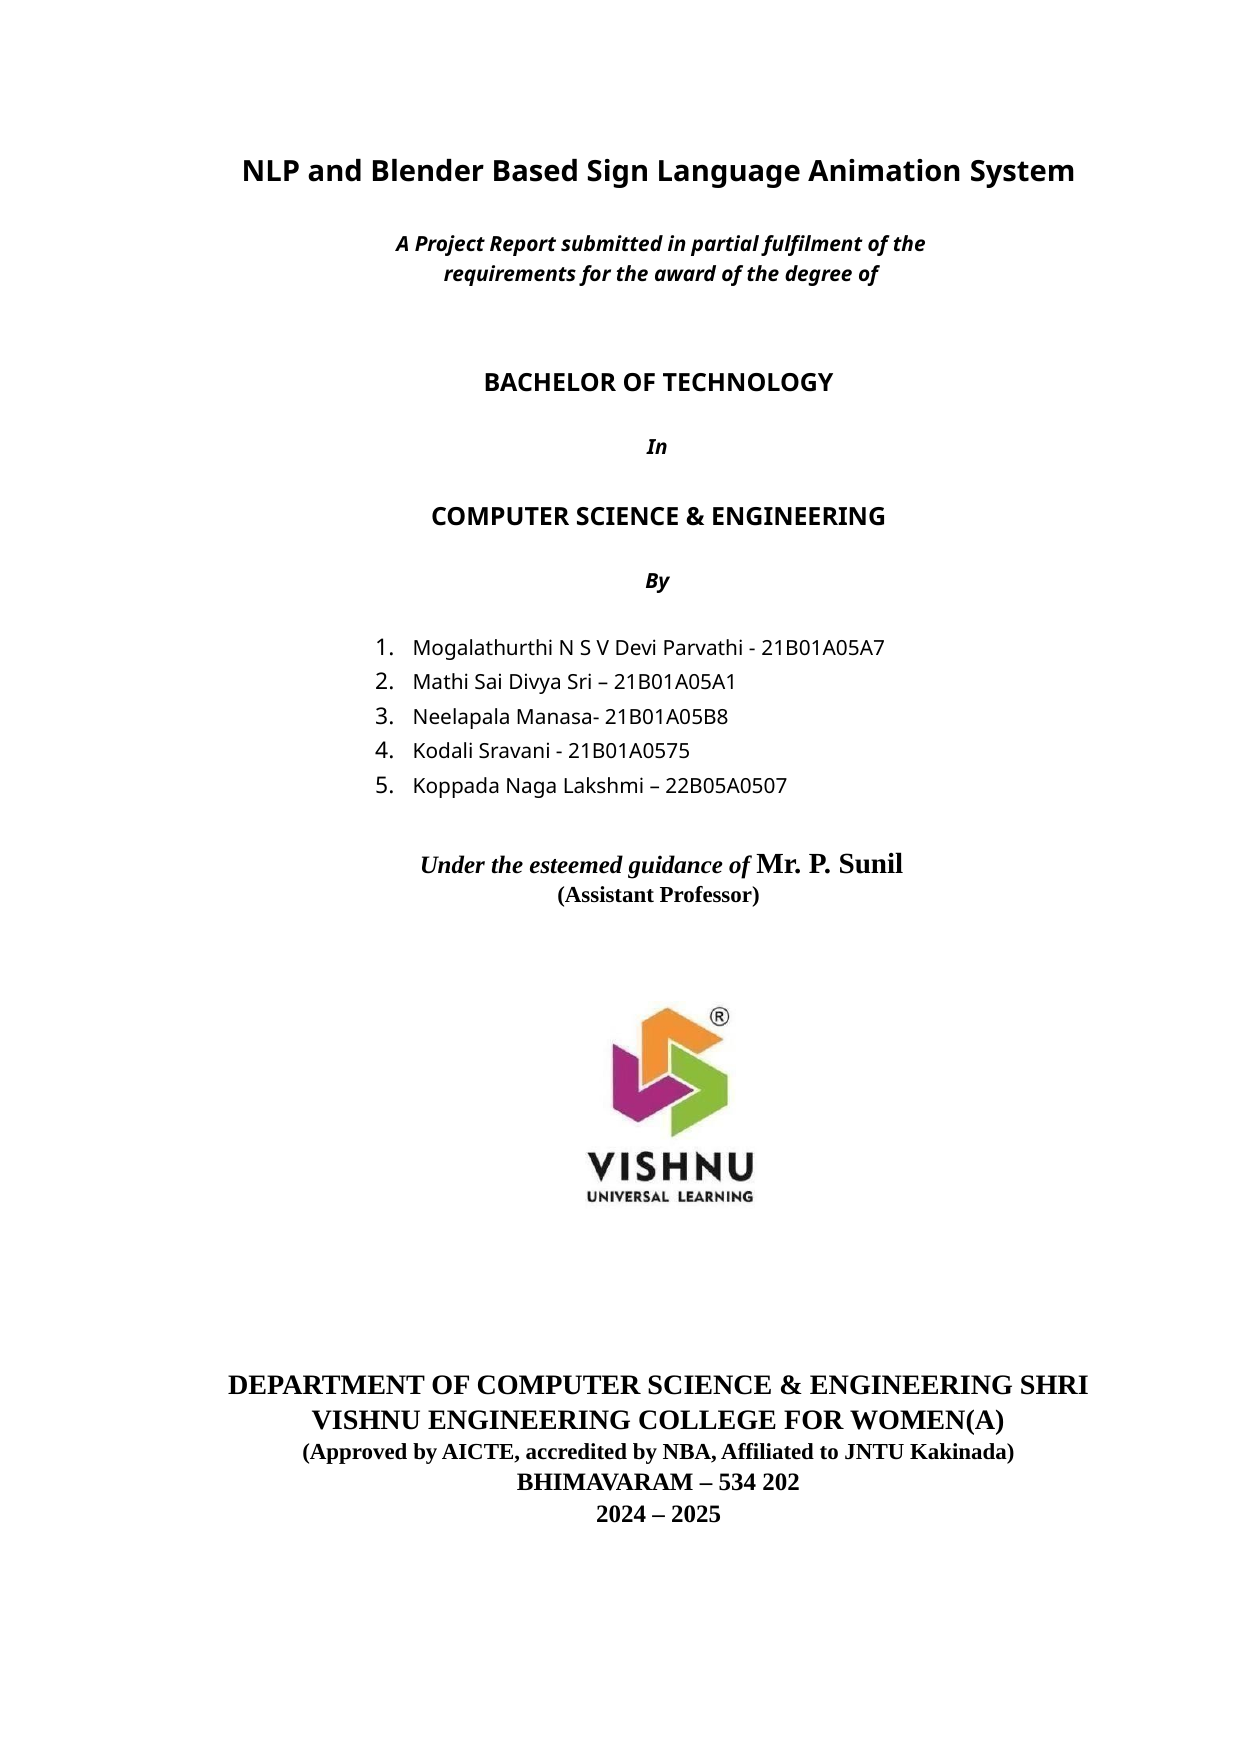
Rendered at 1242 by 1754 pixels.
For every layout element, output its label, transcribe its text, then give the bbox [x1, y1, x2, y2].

text COMPUTER SCIENCE & ENGINEERING [188, 499, 1129, 533]
list Mathi Sai Divya Sri – 21B01A05A1 [375, 665, 1106, 696]
list Mogalathurthi N S V Devi Parvathi - 21B01A05A7 [375, 631, 1106, 662]
text requirements for the award of the degree of [264, 259, 1060, 288]
text Under the esteemed guidance of Mr. P. Sunil [403, 846, 919, 880]
list Neelapala Manasa- 21B01A05B8 [375, 700, 1106, 731]
picture [585, 1001, 758, 1209]
text DEPARTMENT OF COMPUTER SCIENCE & ENGINEERING SHRI [187, 1368, 1129, 1401]
text VISHNU ENGINEERING COLLEGE FOR WOMEN(A) [187, 1403, 1129, 1436]
text BHIMAVARAM – 534 202 [187, 1467, 1129, 1495]
text 2024 – 2025 [187, 1499, 1129, 1528]
text In [264, 432, 1053, 461]
list Kodali Sravani - 21B01A0575 [375, 734, 1106, 765]
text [187, 1438, 1129, 1464]
text A Project Report submitted in partial fulfilment of the [264, 229, 1060, 257]
text NLP and Blender Based Sign Language Animation System [187, 150, 1129, 190]
text BACHELOR OF TECHNOLOGY [188, 365, 1129, 399]
text (Assistant Professor) [187, 881, 1129, 907]
text By [264, 566, 1052, 594]
list Koppada Naga Lakshmi – 22B05A0507 [375, 769, 1106, 800]
